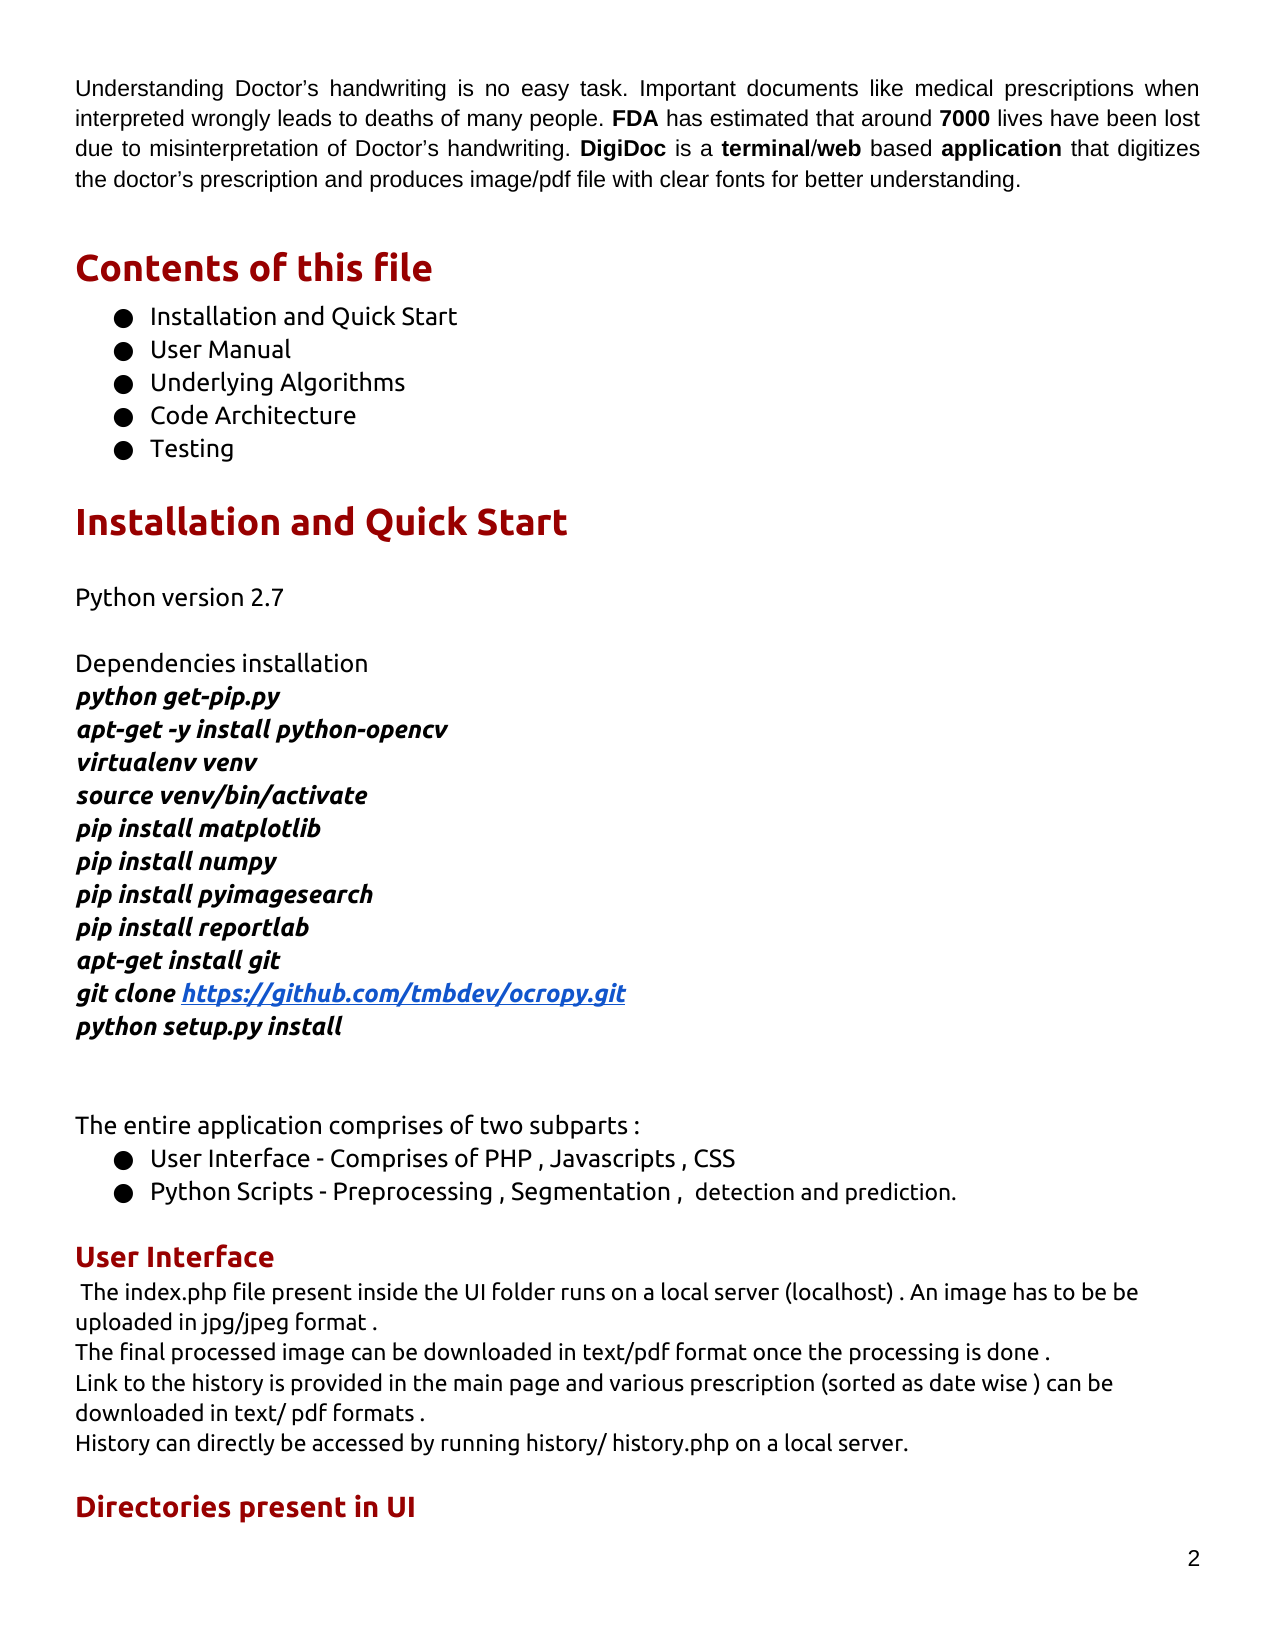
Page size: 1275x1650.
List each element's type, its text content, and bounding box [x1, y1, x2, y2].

text Directories present in UI [75, 1490, 1200, 1523]
text apt-get -y install python-opencv [75, 714, 1200, 743]
list User Manual [112, 334, 1200, 363]
text History can directly be accessed by running history/ history.php on a local server. [75, 1429, 1200, 1456]
text Understanding Doctor’s handwriting is no easy task. Important documents like medical prescriptions when interpreted wrongly leads to deaths of many people. FDA has estimated that around 7000 lives have been lost due to misinterpretation of Doctor’s handwriting. DigiDoc is a terminal/web based application that digitizes the doctor’s prescription and produces image/pdf file with clear fonts for better understanding. [75, 75, 1200, 192]
list Installation and Quick Start [112, 301, 1200, 330]
text pip install pyimagesearch [75, 879, 1200, 908]
text pip install reportlab [75, 912, 1200, 941]
list Underlying Algorithms [112, 367, 1200, 396]
list Python Scripts - Preprocessing , Segmentation , detection and prediction. [112, 1177, 1200, 1205]
text Python version 2.7 [75, 582, 1200, 611]
text pip install numpy [75, 846, 1200, 875]
list User Interface - Comprises of PHP , Javascripts , CSS [112, 1143, 1200, 1172]
text User Interface [75, 1240, 1200, 1273]
list Testing [112, 433, 1200, 462]
text python get-pip.py [75, 681, 1200, 710]
text Link to the history is provided in the main page and various prescription (sorted as date wise ) can be downloaded in text/ pdf formats . [75, 1369, 1200, 1426]
list Code Architecture [112, 401, 1200, 429]
text Installation and Quick Start [75, 499, 1200, 543]
text git clone https://github.com/tmbdev/ocropy.git [75, 978, 1200, 1007]
text The entire application comprises of two subparts : [75, 1111, 1200, 1139]
subtitle Contents of this file [75, 246, 1200, 289]
text Dependencies installation [75, 648, 1200, 677]
text python setup.py install [75, 1011, 1200, 1040]
text pip install matplotlib [75, 813, 1200, 842]
text The index.php file present inside the UI folder runs on a local server (localhost) . An image has to be be uploaded in jpg/jpeg format . [75, 1278, 1200, 1335]
text The final processed image can be downloaded in text/pdf format once the processing is done . [75, 1339, 1200, 1365]
text source venv/bin/activate [75, 780, 1200, 809]
text virtualenv venv [75, 747, 1200, 776]
text apt-get install git [75, 945, 1200, 974]
